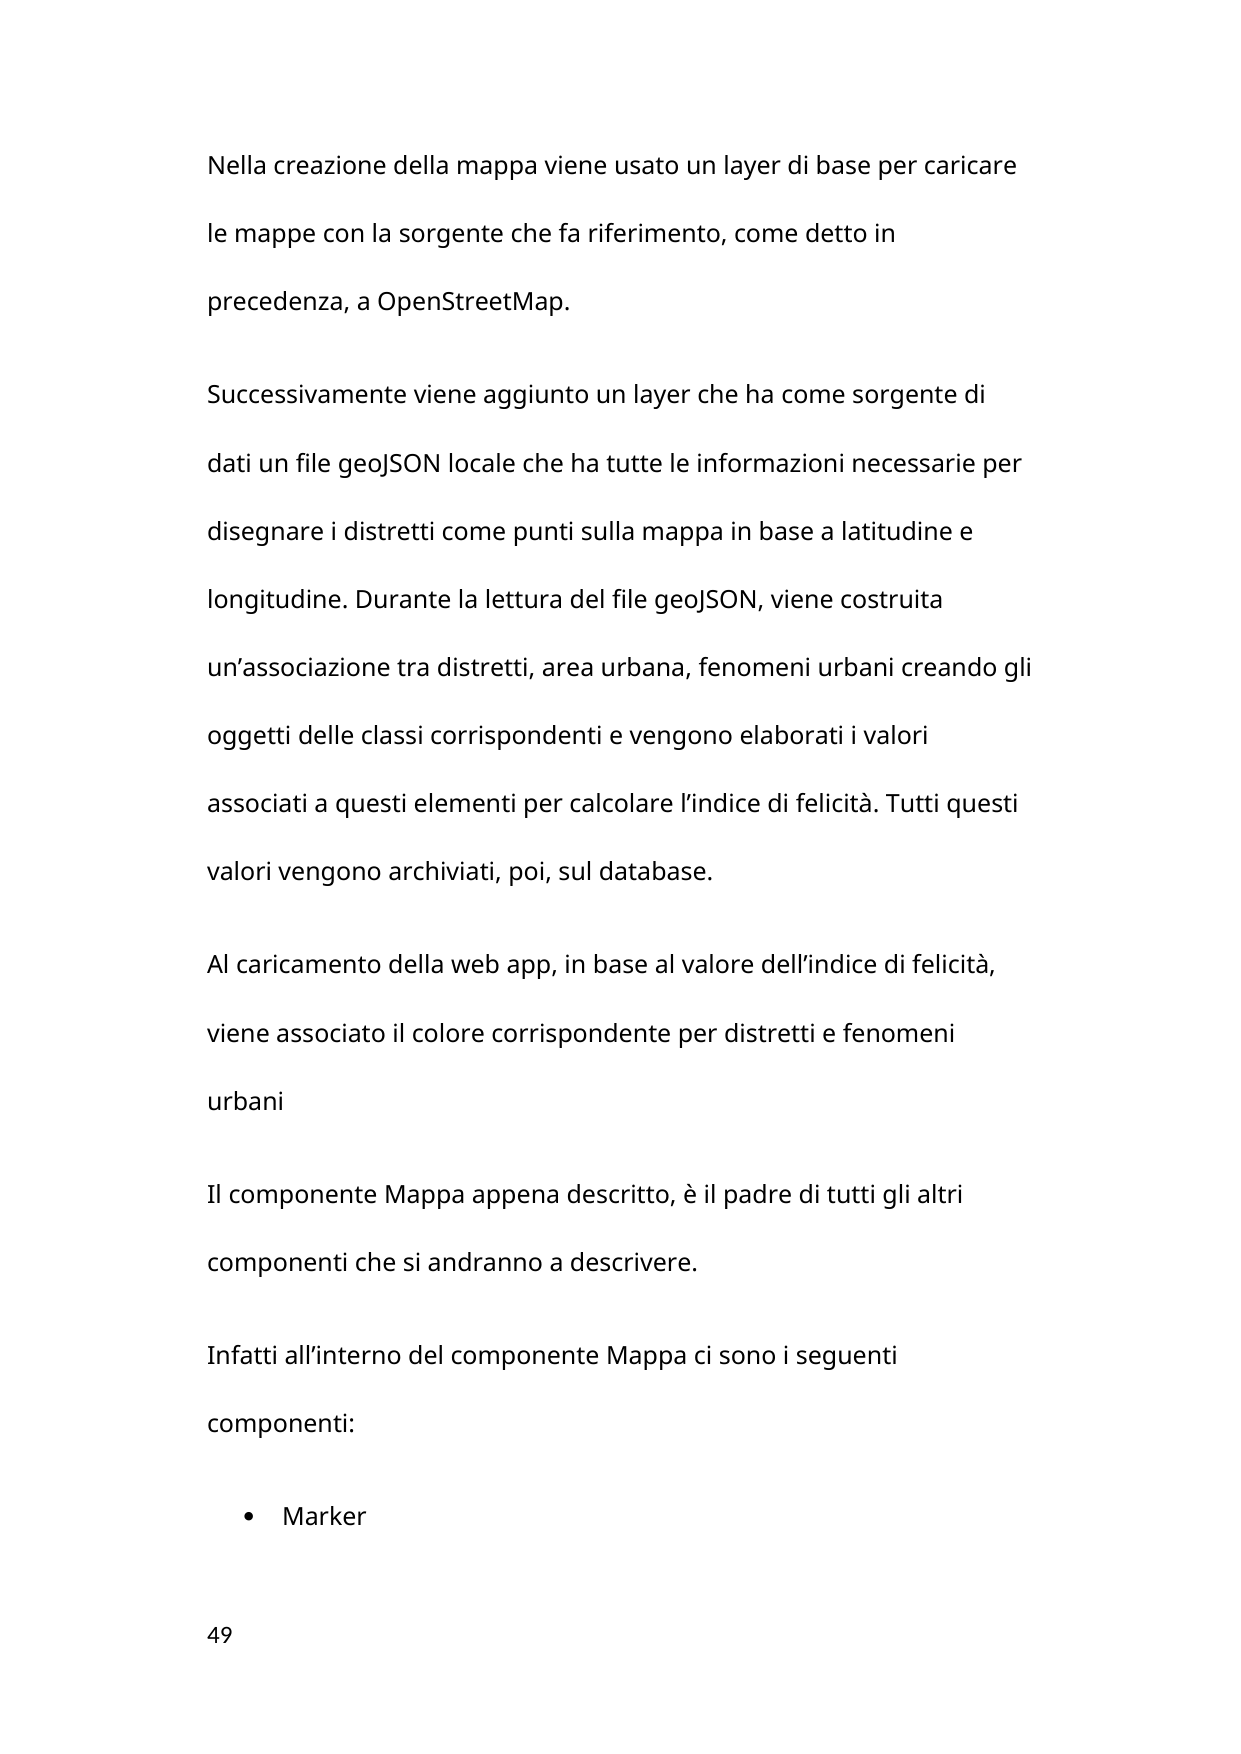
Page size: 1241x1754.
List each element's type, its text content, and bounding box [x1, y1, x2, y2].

text Infatti all’interno del componente Mappa ci sono i seguenti componenti: [207, 1338, 1033, 1440]
text Nella creazione della mappa viene usato un layer di base per caricare le mappe con la sorgente che fa riferimento, come detto in precedenza, a OpenStreetMap. [207, 148, 1033, 318]
text Al caricamento della web app, in base al valore dell’indice di felicità, viene associato il colore corrispondente per distretti e fenomeni urbani [207, 947, 1033, 1117]
text Il componente Mappa appena descritto, è il padre di tutti gli altri componenti che si andranno a descrivere. [207, 1176, 1033, 1279]
list Marker [244, 1499, 1033, 1533]
text Successivamente viene aggiunto un layer che ha come sorgente di dati un file geoJSON locale che ha tutte le informazioni necessarie per disegnare i distretti come punti sulla mappa in base a latitudine e longitudine. Durante la lettura del file geoJSON, viene costruita un’associazione tra distretti, area urbana, fenomeni urbani creando gli oggetti delle classi corrispondenti e vengono elaborati i valori associati a questi elementi per calcolare l’indice di felicità. Tutti questi valori vengono archiviati, poi, sul database. [207, 377, 1033, 888]
